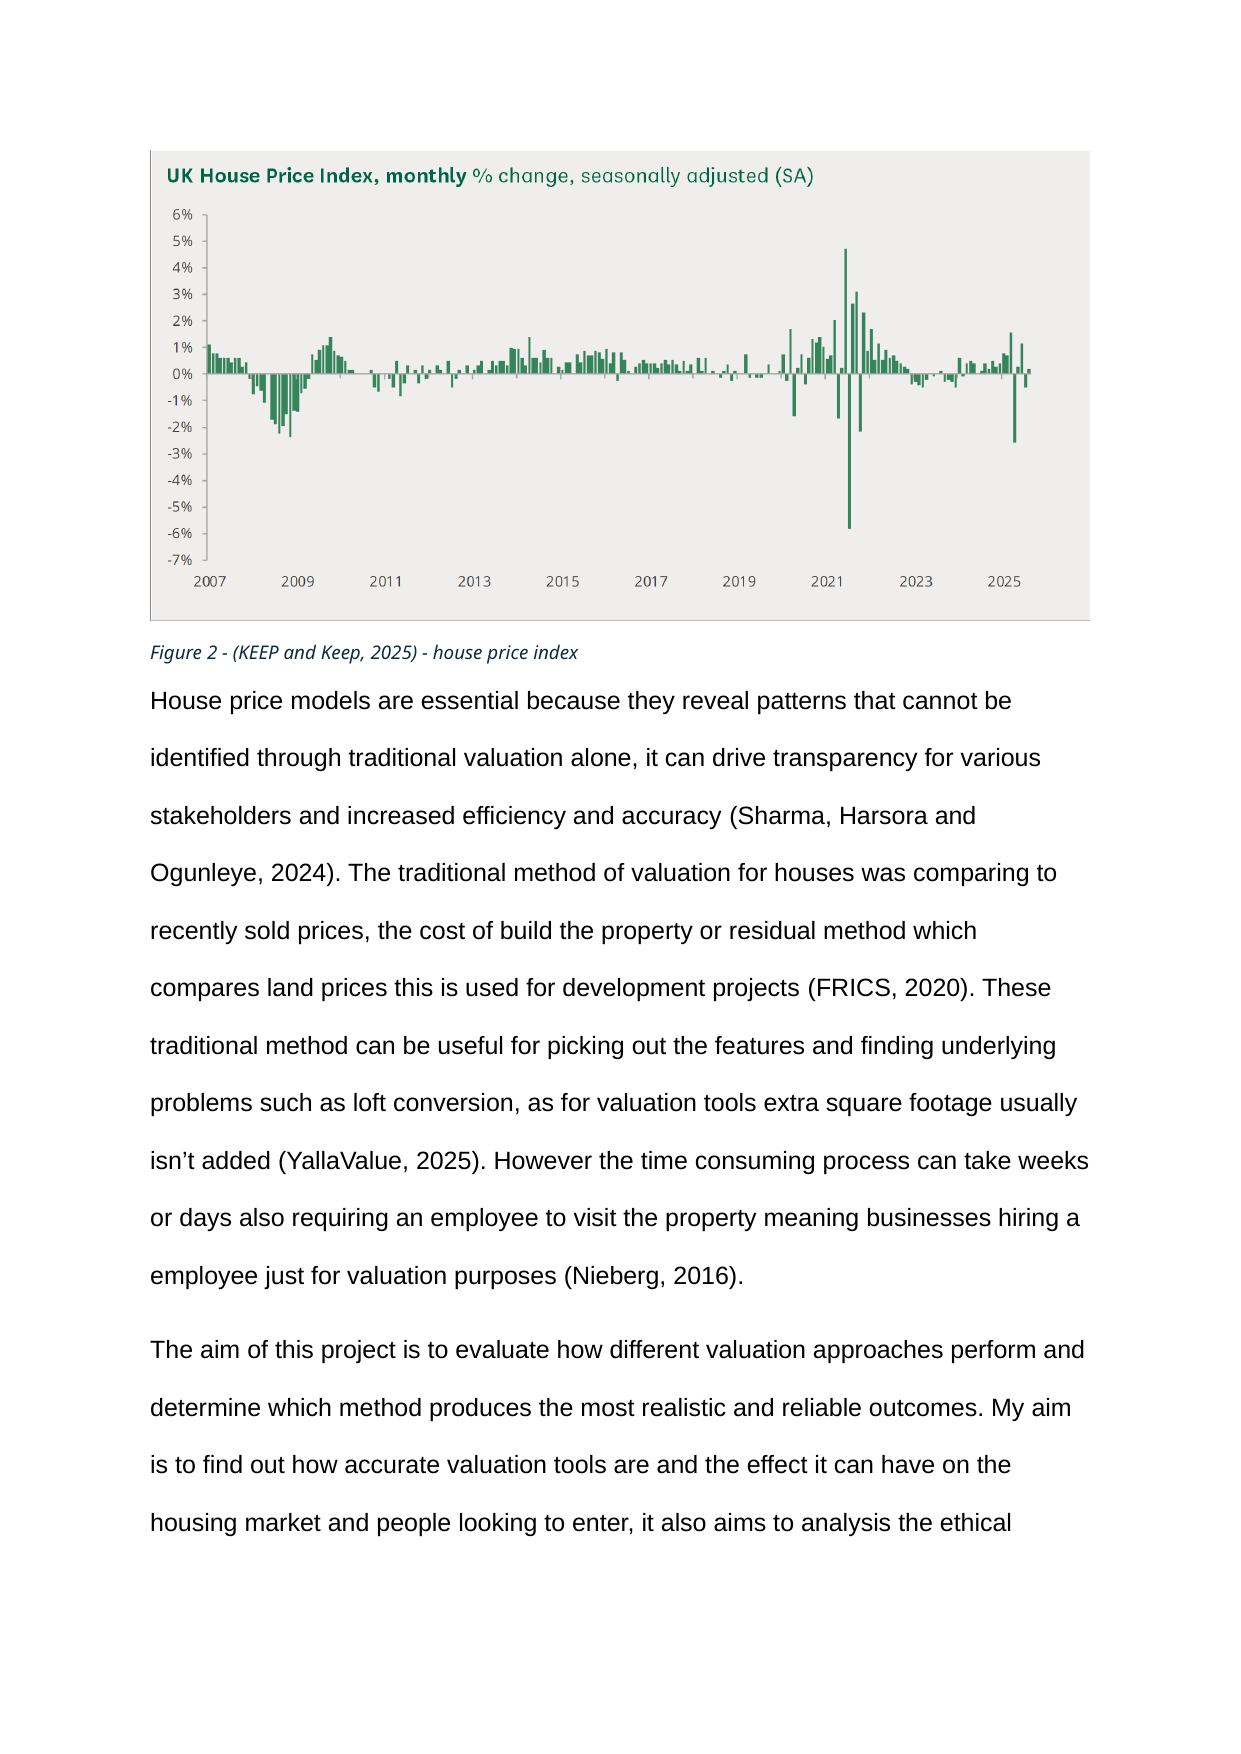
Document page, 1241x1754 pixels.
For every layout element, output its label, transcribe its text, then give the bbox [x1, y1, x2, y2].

text House price models are essential because they reveal patterns that cannot be identified through traditional valuation alone, it can drive transparency for various stakeholders and increased efficiency and accuracy (Sharma, Harsora and Ogunleye, 2024). The traditional method of valuation for houses was comparing to recently sold prices, the cost of build the property or residual method which compares land prices this is used for development projects (FRICS, 2020). These traditional method can be useful for picking out the features and finding underlying problems such as loft conversion, as for valuation tools extra square footage usually isn’t added (YallaValue, 2025). However the time consuming process can take weeks or days also requiring an employee to visit the property meaning businesses hiring a employee just for valuation purposes (Nieberg, 2016). [150, 686, 1090, 1290]
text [150, 1335, 1090, 1536]
picture [150, 150, 1091, 621]
